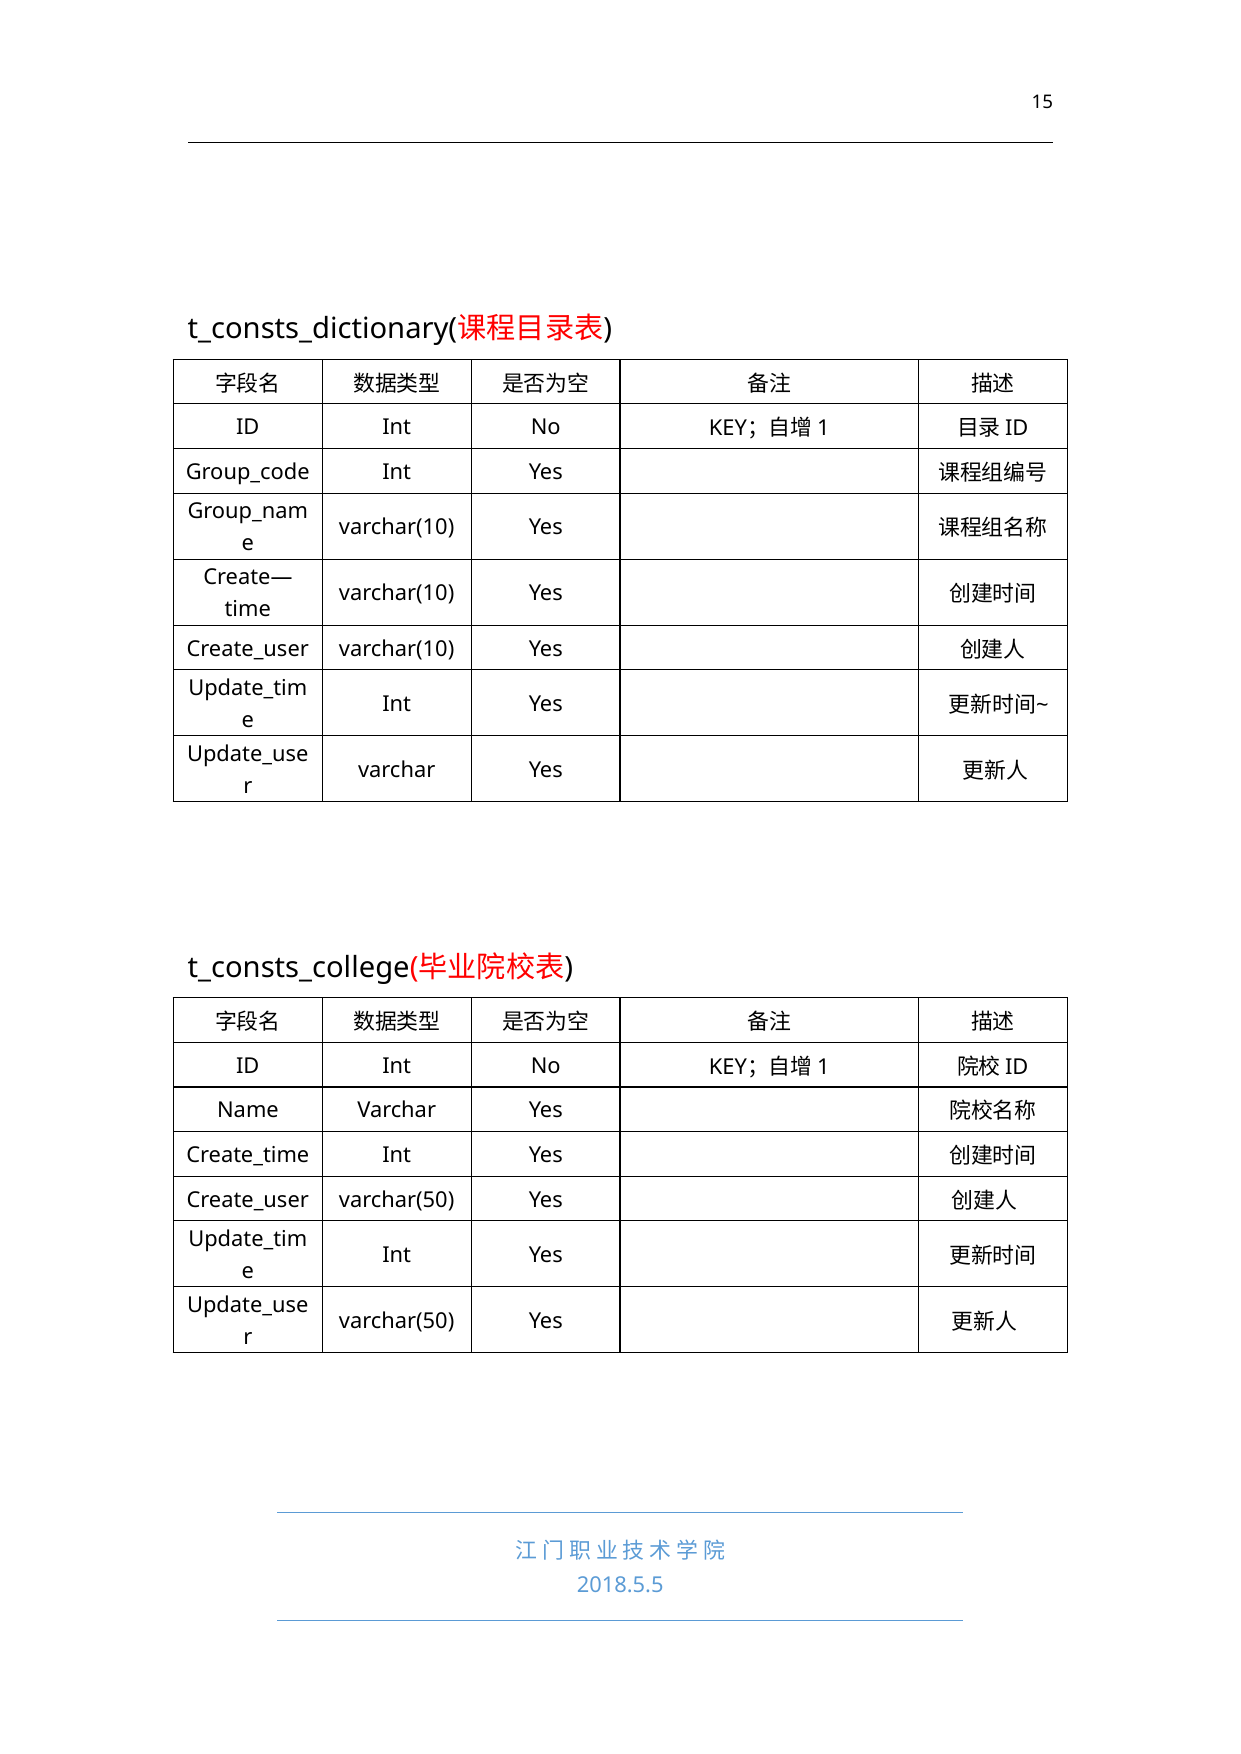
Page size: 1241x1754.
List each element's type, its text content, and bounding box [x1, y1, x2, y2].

table_cell [621, 1088, 918, 1131]
table_cell Yes [472, 449, 619, 492]
table_cell KEY；自增1 [621, 1043, 918, 1086]
text t_consts_college(毕业院校表) [187, 932, 1053, 997]
table_cell varchar(10) [323, 626, 471, 669]
table_cell 创建时间 [919, 1132, 1067, 1176]
table_cell ID [174, 1043, 322, 1086]
table_cell [621, 1177, 918, 1220]
table_cell [621, 626, 918, 669]
table_cell 课程组名称 [919, 494, 1067, 558]
table_cell [621, 1132, 918, 1176]
table_cell Update_user [174, 1287, 322, 1352]
table_cell Yes [472, 1088, 619, 1131]
table_cell [621, 1221, 918, 1286]
table_cell [621, 1287, 918, 1352]
table_cell 目录ID [919, 404, 1067, 448]
table_cell Int [323, 449, 471, 492]
table_cell Int [323, 1043, 471, 1086]
table_cell 创建人 [919, 1177, 1067, 1220]
table_cell Yes [472, 1221, 619, 1286]
table_cell Update_time [174, 670, 322, 735]
table_cell Int [323, 1132, 471, 1176]
table_cell Int [323, 1221, 471, 1286]
table_cell Int [323, 404, 471, 448]
table_cell Create_user [174, 1177, 322, 1220]
table_cell Varchar [323, 1088, 471, 1131]
table_header 字段名 [174, 360, 322, 403]
table_cell varchar [323, 736, 471, 801]
table_cell Int [323, 670, 471, 735]
table_cell 更新人 [919, 1287, 1067, 1352]
table_header 数据类型 [323, 998, 471, 1042]
table_cell Yes [472, 736, 619, 801]
table_header 数据类型 [323, 360, 471, 403]
table_cell 创建时间 [919, 560, 1067, 624]
table_cell varchar(50) [323, 1177, 471, 1220]
table_cell Create_user [174, 626, 322, 669]
table_cell Yes [472, 1132, 619, 1176]
table_cell [621, 736, 918, 801]
table_cell Yes [472, 626, 619, 669]
table_cell KEY；自增1 [621, 404, 918, 448]
table_cell ID [174, 404, 322, 448]
table_cell No [472, 1043, 619, 1086]
table_cell 院校名称 [919, 1088, 1067, 1131]
table_cell 课程组编号 [919, 449, 1067, 492]
table_cell Yes [472, 560, 619, 624]
table_header 描述 [919, 360, 1067, 403]
table_cell 更新时间 [919, 1221, 1067, 1286]
table_cell Yes [472, 494, 619, 558]
table_header 描述 [919, 998, 1067, 1042]
table_header 是否为空 [472, 360, 619, 403]
table_header 备注 [621, 998, 918, 1042]
table_cell varchar(50) [323, 1287, 471, 1352]
table_header 备注 [621, 360, 918, 403]
table_cell 创建人 [919, 626, 1067, 669]
table_cell varchar(10) [323, 560, 471, 624]
table_cell Update_user [174, 736, 322, 801]
table_cell Group_code [174, 449, 322, 492]
table_cell Name [174, 1088, 322, 1131]
table_cell [621, 494, 918, 558]
table_cell Yes [472, 1177, 619, 1220]
table_header 是否为空 [472, 998, 619, 1042]
text t_consts_dictionary(课程目录表) [187, 294, 1053, 359]
table_cell Group_name [174, 494, 322, 558]
table_cell Update_time [174, 1221, 322, 1286]
table_cell 院校ID [919, 1043, 1067, 1086]
table_cell Create_time [174, 1132, 322, 1176]
table_cell [621, 560, 918, 624]
table_cell 更新时间~ [919, 670, 1067, 735]
table_cell varchar(10) [323, 494, 471, 558]
table_cell 更新人 [919, 736, 1067, 801]
table_header 字段名 [174, 998, 322, 1042]
table_cell Yes [472, 670, 619, 735]
table_cell [621, 449, 918, 492]
table_cell Yes [472, 1287, 619, 1352]
table_cell No [472, 404, 619, 448]
table_cell Create—time [174, 560, 322, 624]
table_cell [621, 670, 918, 735]
